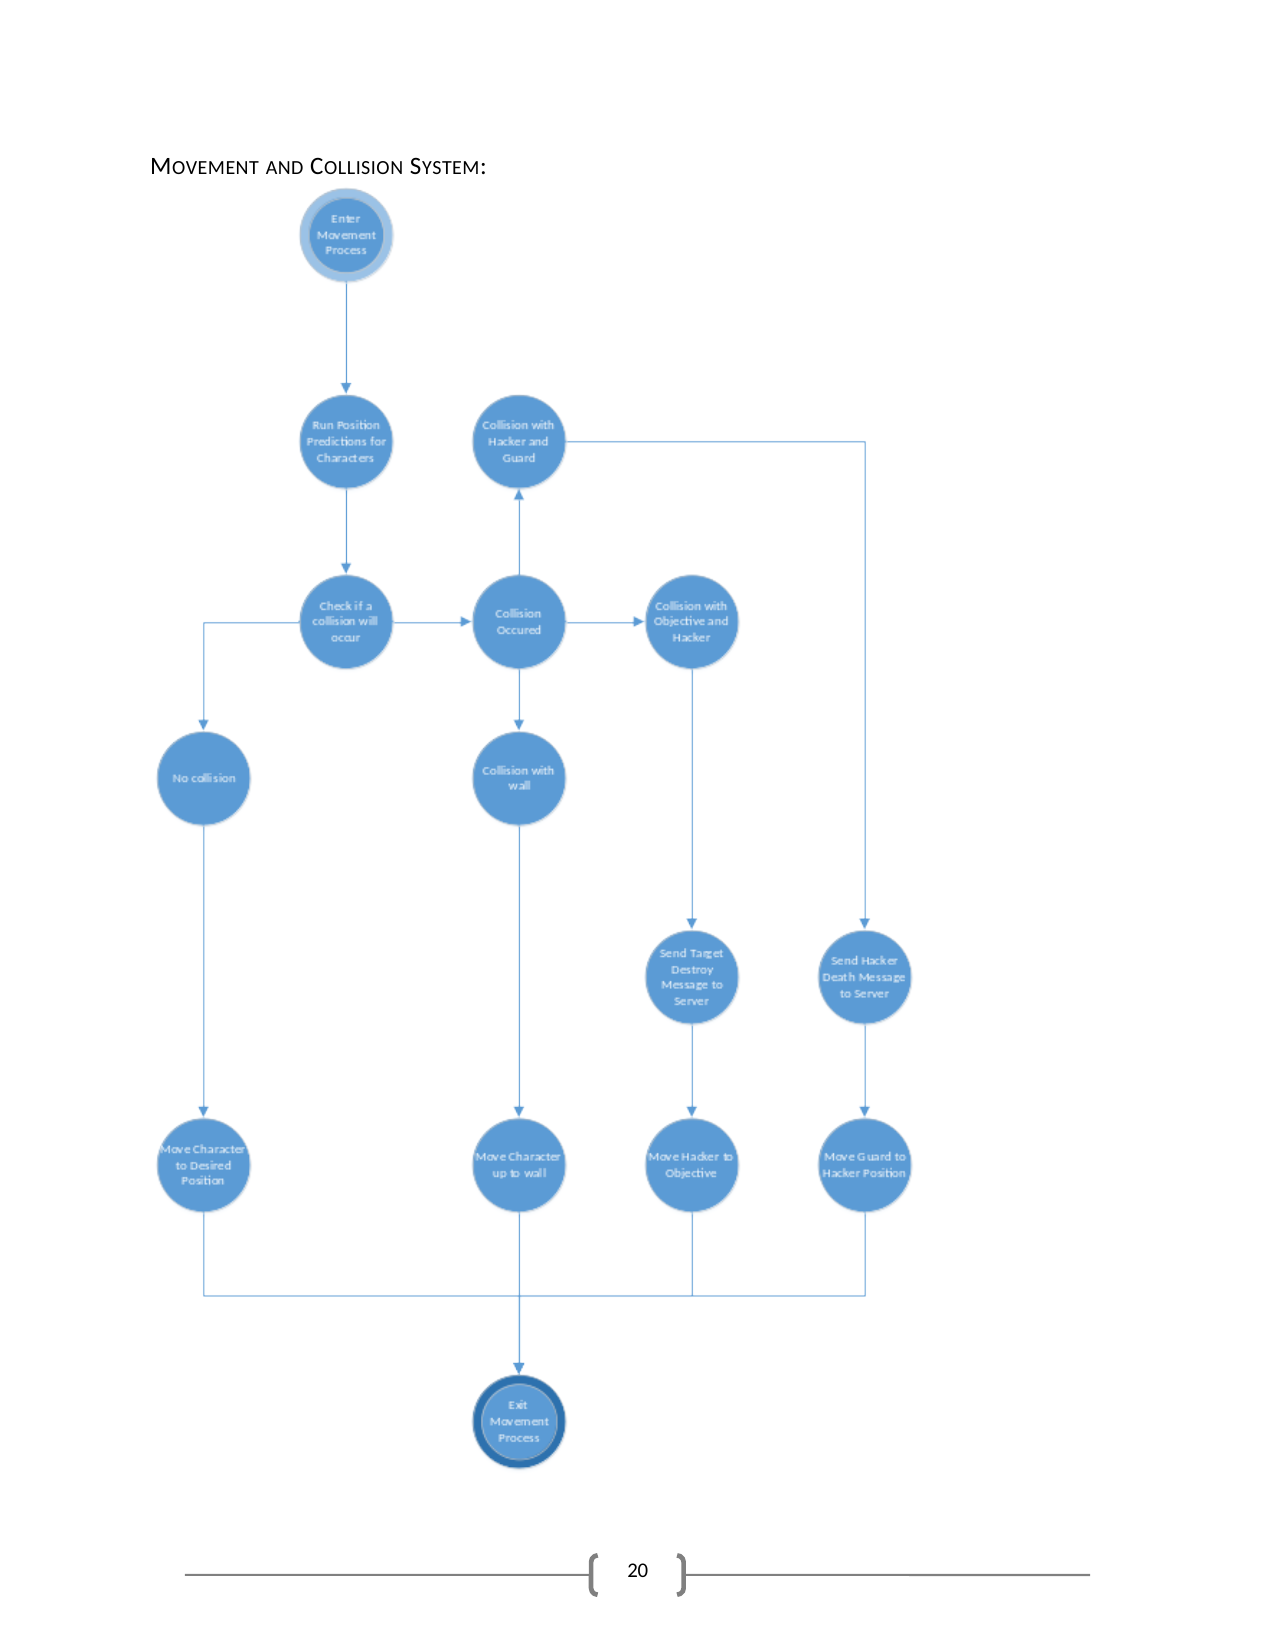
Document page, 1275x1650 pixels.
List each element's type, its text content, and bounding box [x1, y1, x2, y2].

subtitle Movement and Collision System: [150, 150, 1125, 181]
